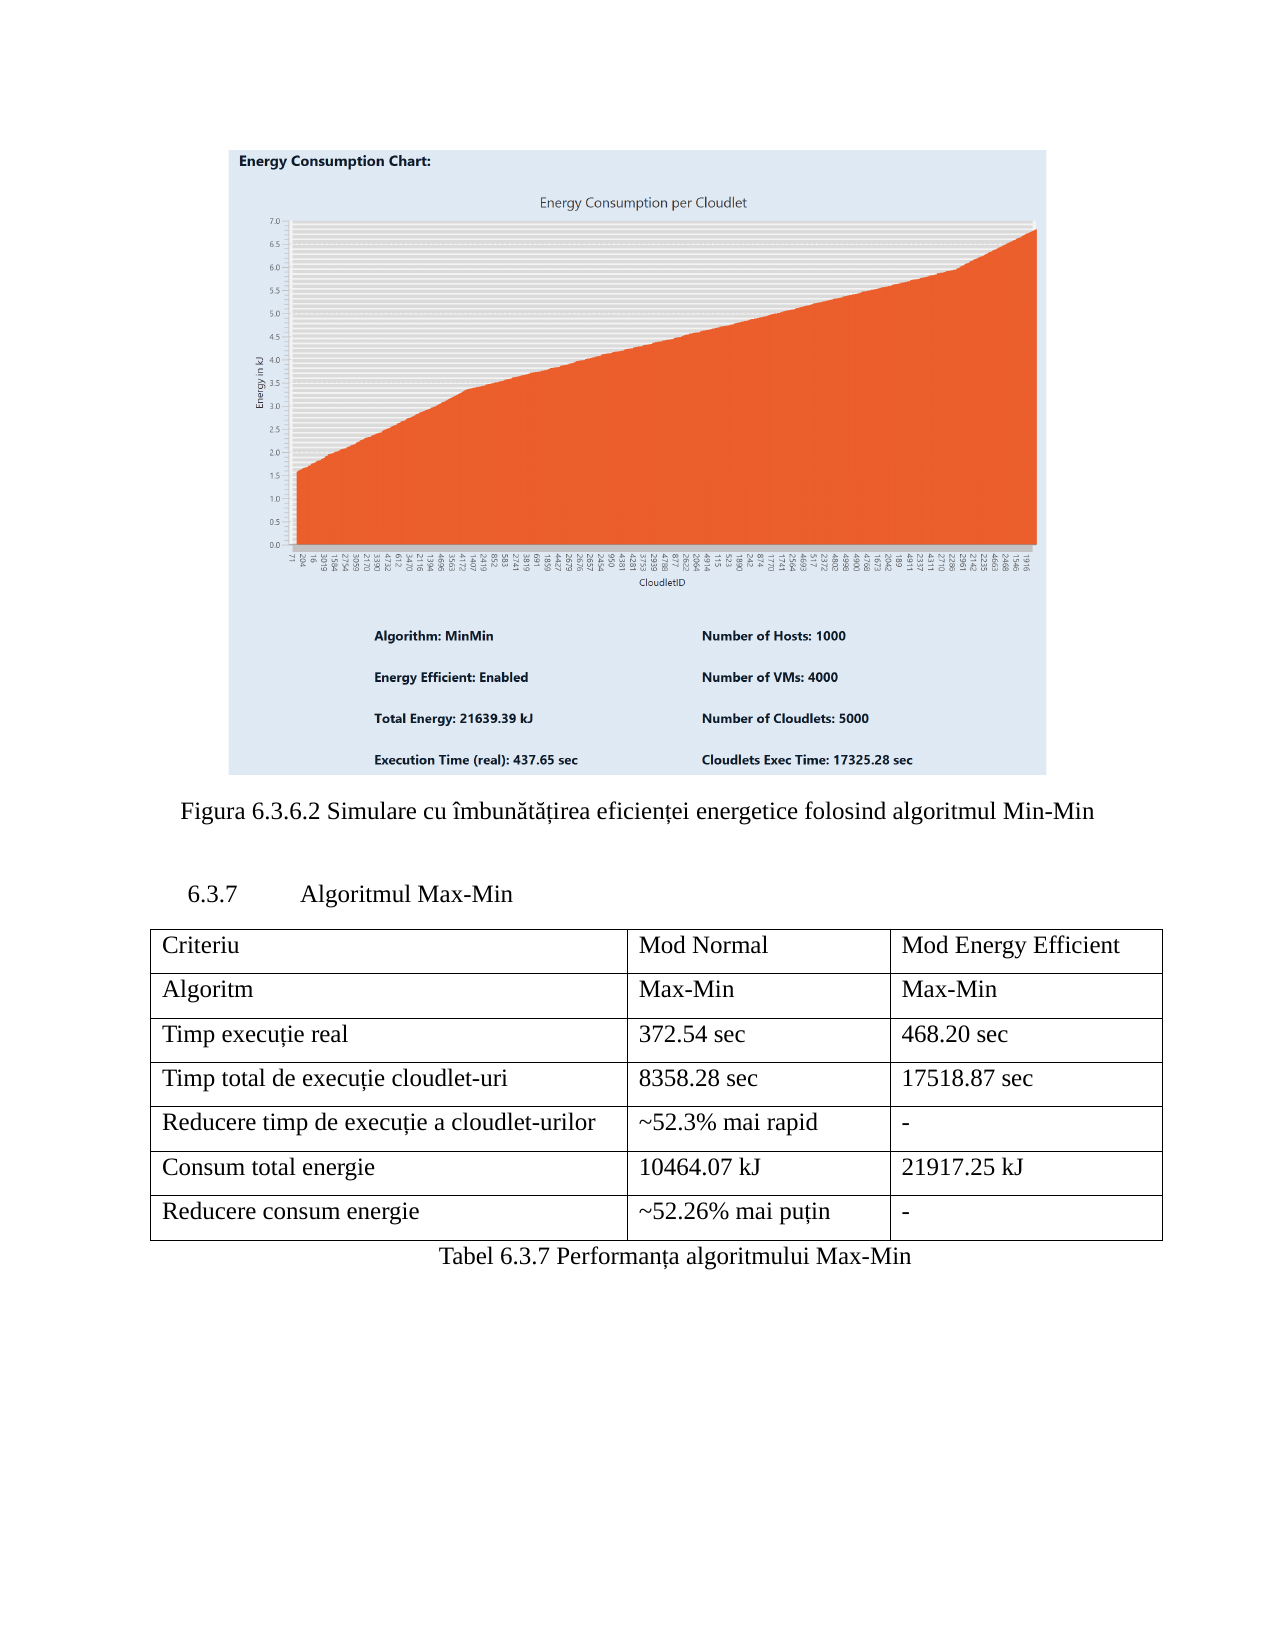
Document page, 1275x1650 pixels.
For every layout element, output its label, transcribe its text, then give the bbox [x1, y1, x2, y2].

table_cell Reducere timp de execuție a cloudlet-urilor [151, 1107, 627, 1151]
table_cell Consum total energie [151, 1152, 627, 1195]
table_header Mod Energy Efficient [891, 930, 1162, 973]
table_header Mod Normal [628, 930, 890, 973]
table_cell 372.54 sec [628, 1019, 890, 1062]
table_cell Max-Min [628, 974, 890, 1018]
table_cell - [891, 1196, 1162, 1240]
table_cell Reducere consum energie [151, 1196, 627, 1240]
table_cell - [891, 1107, 1162, 1151]
table_cell Timp execuție real [151, 1019, 627, 1062]
table_cell ~52.3% mai rapid [628, 1107, 890, 1151]
table_cell Timp total de execuție cloudlet-uri [151, 1063, 627, 1106]
list Algoritmul Max-Min [187, 879, 1125, 908]
table_cell Algoritm [151, 974, 627, 1018]
picture [228, 150, 1047, 775]
list Tabel 6.3.7 Performanța algoritmului Max-Min [225, 1241, 1125, 1270]
table_header Criteriu [151, 930, 627, 973]
text Figura 6.3.6.2 Simulare cu îmbunătățirea eficienței energetice folosind algoritmul Min-Min [150, 796, 1125, 825]
table_cell 10464.07 kJ [628, 1152, 890, 1195]
table_cell ~52.26% mai puțin [628, 1196, 890, 1240]
table_cell 468.20 sec [891, 1019, 1162, 1062]
table_cell 8358.28 sec [628, 1063, 890, 1106]
table_cell 17518.87 sec [891, 1063, 1162, 1106]
table_cell Max-Min [891, 974, 1162, 1018]
table_cell 21917.25 kJ [891, 1152, 1162, 1195]
